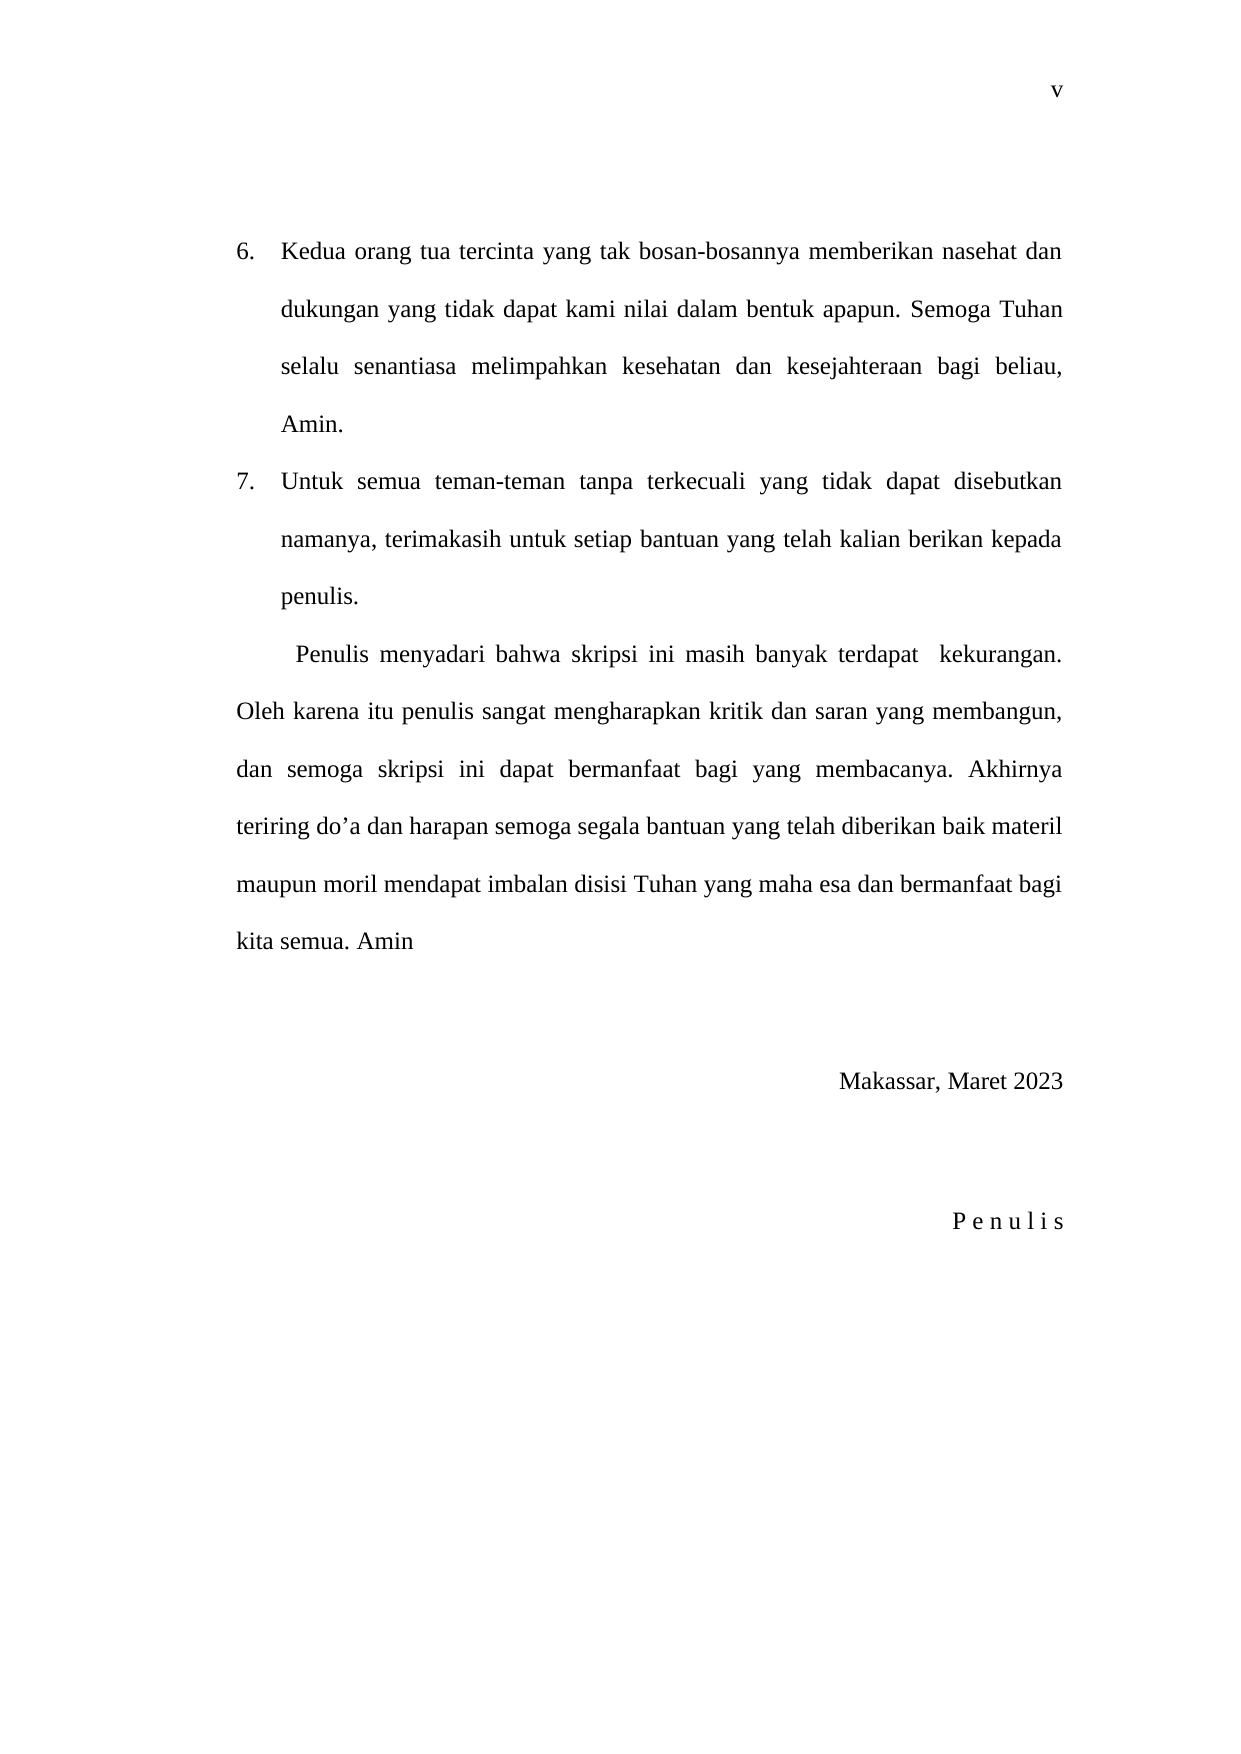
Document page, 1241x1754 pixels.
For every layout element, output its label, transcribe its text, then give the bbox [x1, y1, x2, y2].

text Penulis menyadari bahwa skripsi ini masih banyak terdapat kekurangan. Oleh karena itu penulis sangat mengharapkan kritik dan saran yang membangun, dan semoga skripsi ini dapat bermanfaat bagi yang membacanya. Akhirnya teriring do’a dan harapan semoga segala bantuan yang telah diberikan baik materil maupun moril mendapat imbalan disisi Tuhan yang maha esa dan bermanfaat bagi kita semua. Amin [236, 639, 1063, 955]
list Untuk semua teman-teman tanpa terkecuali yang tidak dapat disebutkan namanya, terimakasih untuk setiap bantuan yang telah kalian berikan kepada penulis. [236, 466, 1063, 610]
text Makassar, Maret 2023 [274, 1066, 1063, 1095]
text P e n u l i s [236, 1206, 1063, 1235]
list Kedua orang tua tercinta yang tak bosan-bosannya memberikan nasehat dan dukungan yang tidak dapat kami nilai dalam bentuk apapun. Semoga Tuhan selalu senantiasa melimpahkan kesehatan dan kesejahteraan bagi beliau, Amin. [236, 236, 1063, 437]
